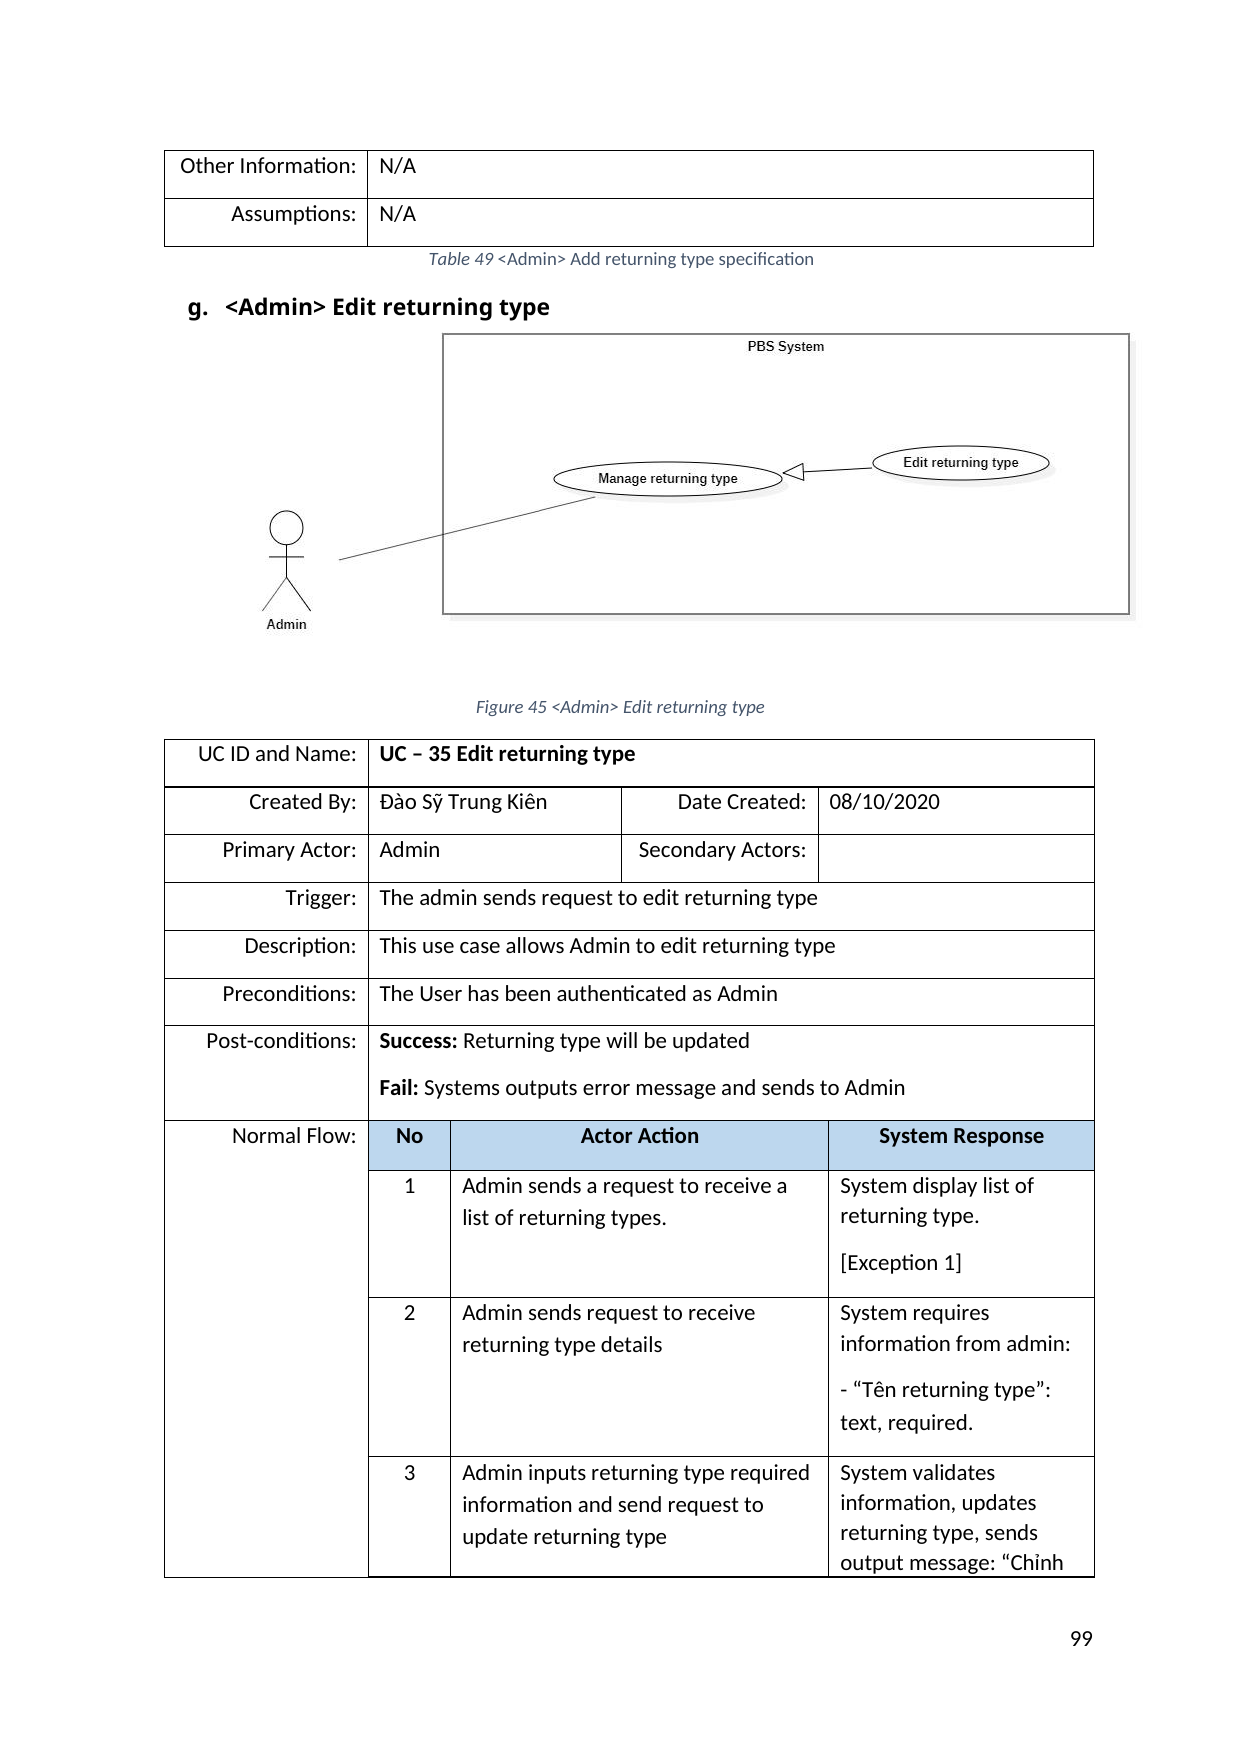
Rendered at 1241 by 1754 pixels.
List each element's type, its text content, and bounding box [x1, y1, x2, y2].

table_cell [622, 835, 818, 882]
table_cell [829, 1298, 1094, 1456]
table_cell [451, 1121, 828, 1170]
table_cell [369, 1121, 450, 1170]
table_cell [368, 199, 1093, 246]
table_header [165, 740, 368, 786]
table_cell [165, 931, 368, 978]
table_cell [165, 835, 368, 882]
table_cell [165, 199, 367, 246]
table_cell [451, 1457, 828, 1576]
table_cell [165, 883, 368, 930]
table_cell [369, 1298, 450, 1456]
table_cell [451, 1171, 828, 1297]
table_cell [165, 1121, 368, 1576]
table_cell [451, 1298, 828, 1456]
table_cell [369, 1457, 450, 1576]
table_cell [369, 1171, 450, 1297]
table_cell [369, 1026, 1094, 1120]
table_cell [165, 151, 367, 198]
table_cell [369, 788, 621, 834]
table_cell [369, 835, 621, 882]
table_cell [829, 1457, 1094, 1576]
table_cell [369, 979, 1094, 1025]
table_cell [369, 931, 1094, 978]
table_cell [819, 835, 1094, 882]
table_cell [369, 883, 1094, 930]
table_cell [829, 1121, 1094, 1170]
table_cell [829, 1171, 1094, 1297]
text Table 49 <Admin> Add returning type specification [150, 247, 1093, 269]
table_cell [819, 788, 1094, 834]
text Figure 45 <Admin> Edit returning type [150, 695, 1093, 718]
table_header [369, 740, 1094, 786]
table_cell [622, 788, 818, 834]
subtitle <Admin> Edit returning type [187, 290, 1093, 322]
picture [225, 324, 1168, 676]
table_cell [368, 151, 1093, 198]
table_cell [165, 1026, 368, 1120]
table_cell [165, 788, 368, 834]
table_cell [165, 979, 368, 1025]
